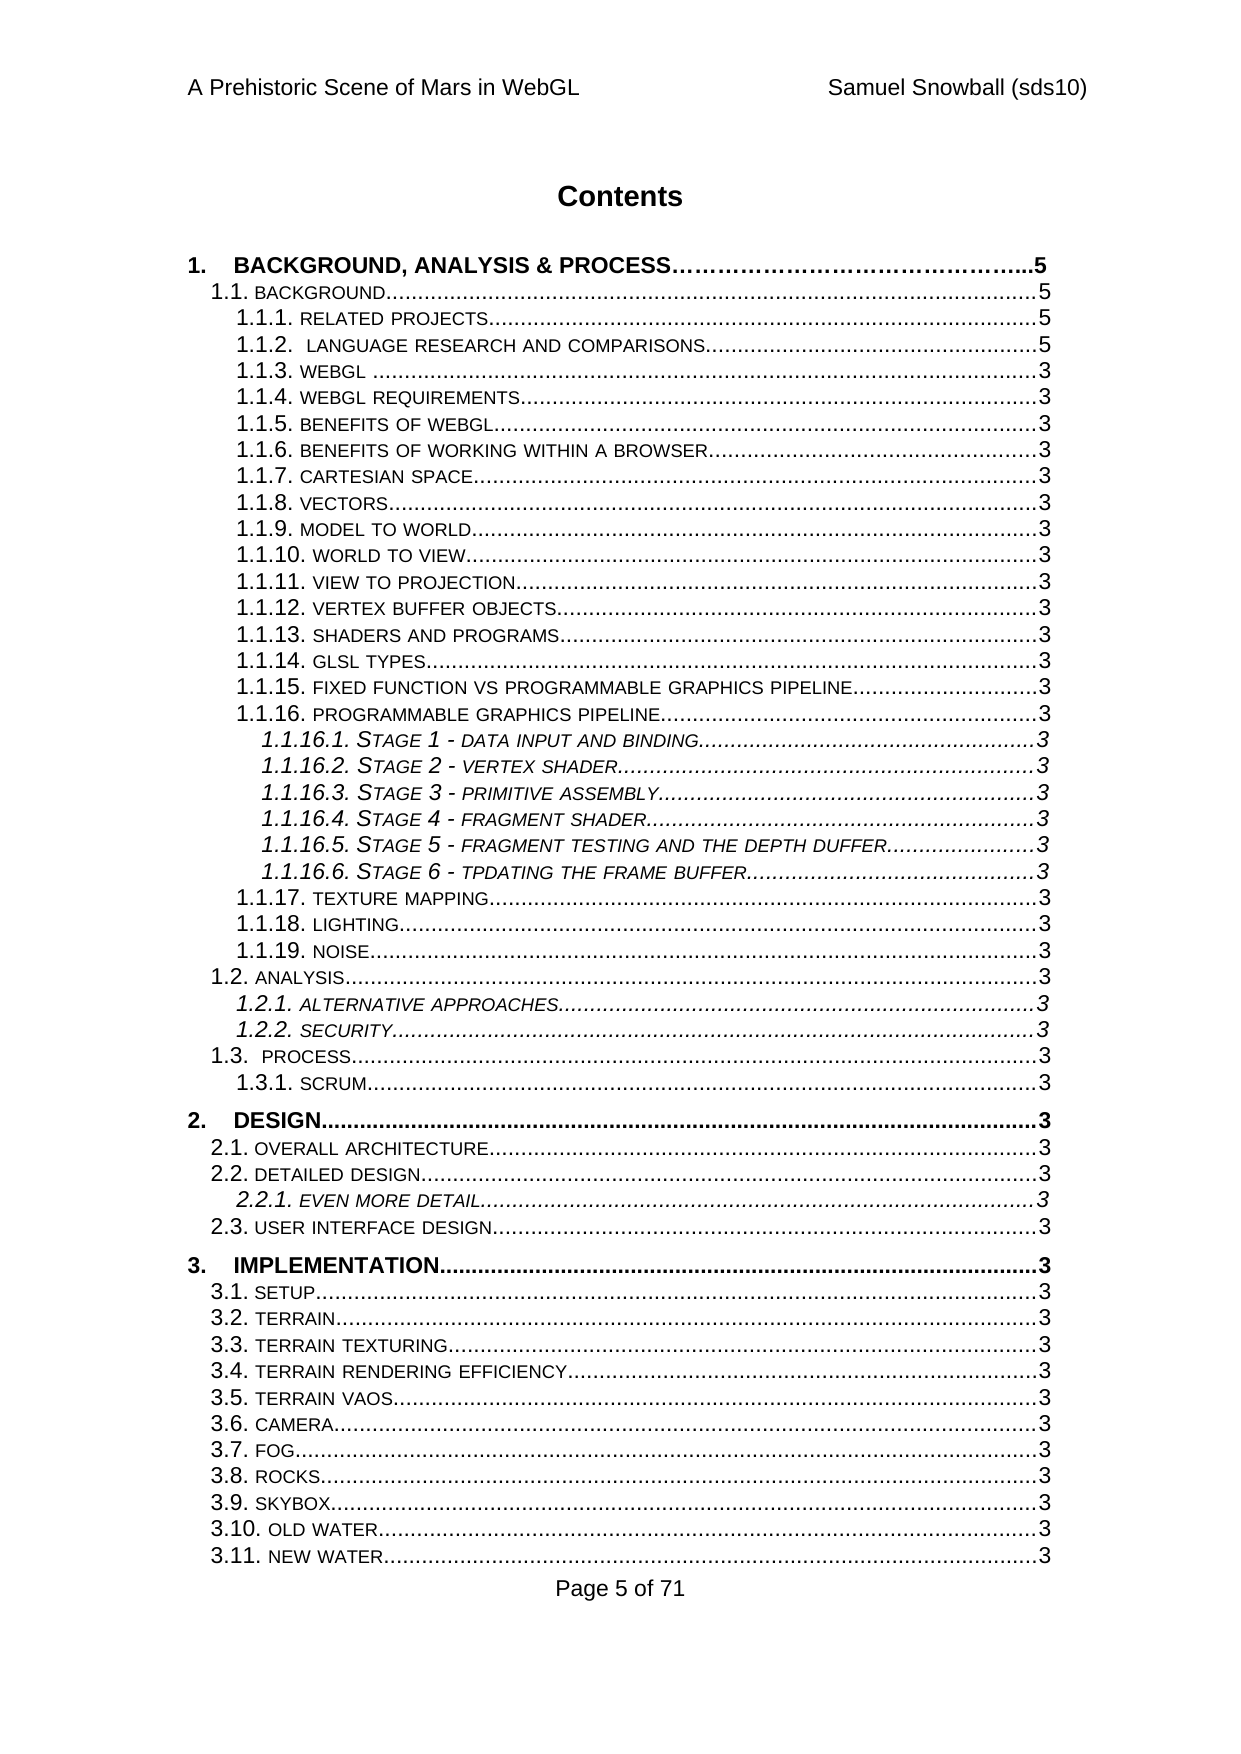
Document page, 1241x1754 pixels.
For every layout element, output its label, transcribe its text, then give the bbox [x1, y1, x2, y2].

text 1.1.7. cartesian space 3 [210, 462, 1053, 489]
text 1.2. analysis 3 [210, 963, 1053, 989]
text 3.6. camera 3 [210, 1410, 1053, 1436]
text 1.1.18. lighting 3 [210, 910, 1053, 937]
text 1.3.1. scrum 3 [210, 1068, 1053, 1095]
text 3.9. skybox 3 [210, 1489, 1053, 1515]
text 1.1.19. noise 3 [210, 937, 1053, 963]
text 2.1. overall architecture 3 [210, 1134, 1053, 1160]
text 1.1.5. benefits of webgl 3 [210, 410, 1053, 436]
text 1.1.16.2. Stage 2 - vertex shader 3 [210, 752, 1053, 779]
text 1.2.1. alternative approaches 3 [210, 989, 1053, 1016]
text 1.1. background 5 [210, 278, 1053, 304]
text 1.1.17. texture mapping 3 [210, 884, 1053, 910]
text 1.1.16.5. Stage 5 - fragment testing and the depth duffer 3 [210, 831, 1053, 858]
text 3.5. terrain vaos 3 [210, 1383, 1053, 1410]
text 1.1.9. model to world 3 [210, 515, 1053, 541]
text 3.3. terrain texturing 3 [210, 1331, 1053, 1357]
text 1.1.16.6. Stage 6 - tpdating the frame buffer 3 [210, 858, 1053, 884]
text 3. Implementation 3 [187, 1252, 1053, 1278]
text 1.1.6. benefits of working within a browser 3 [210, 436, 1053, 462]
text 1.1.14. glsl types 3 [210, 647, 1053, 673]
text 1.1.3. webgl 3 [210, 357, 1053, 383]
text 1.1.16.1. Stage 1 - data input and binding 3 [210, 726, 1053, 752]
text 1.3. process 3 [210, 1042, 1053, 1068]
text 2.2.1. even more detail 3 [210, 1186, 1053, 1213]
text 1.1.15. fixed function vs programmable graphics pipeline 3 [210, 673, 1053, 699]
text 3.2. terrain 3 [210, 1304, 1053, 1331]
text 1.1.8. vectors 3 [210, 489, 1053, 515]
text 2.2. detailed design 3 [210, 1160, 1053, 1186]
text 2.3. user interface design 3 [210, 1213, 1053, 1239]
text 1.1.2. language research and comparisons 5 [210, 331, 1053, 357]
text 1.1.10. world to view 3 [210, 541, 1053, 568]
text 1.1.16. programmable graphics pipeline 3 [210, 699, 1053, 726]
text 1.2.2. security 3 [210, 1016, 1053, 1042]
text 3.4. terrain rendering efficiency 3 [210, 1357, 1053, 1383]
text 1.1.12. vertex buffer objects 3 [210, 594, 1053, 621]
text 2. Design 3 [187, 1107, 1053, 1134]
text 1.1.11. view to projection 3 [210, 568, 1053, 594]
text 1.1.16.4. Stage 4 - fragment shader 3 [210, 805, 1053, 831]
text 1. Background, Analysis & Process………………………………………...5 [187, 252, 1053, 278]
text 3.11. new water 3 [210, 1542, 1053, 1568]
text 1.1.4. webgl requirements 3 [210, 383, 1053, 410]
text 3.10. old water 3 [210, 1515, 1053, 1542]
text 1.1.16.3. Stage 3 - primitive assembly 3 [210, 779, 1053, 805]
text 3.7. fog 3 [210, 1436, 1053, 1462]
text 3.1. setup 3 [210, 1278, 1053, 1304]
text 1.1.1. related projects 5 [210, 304, 1053, 331]
text Contents [187, 179, 1053, 213]
text 1.1.13. shaders and programs 3 [210, 621, 1053, 647]
text 3.8. rocks 3 [210, 1462, 1053, 1489]
